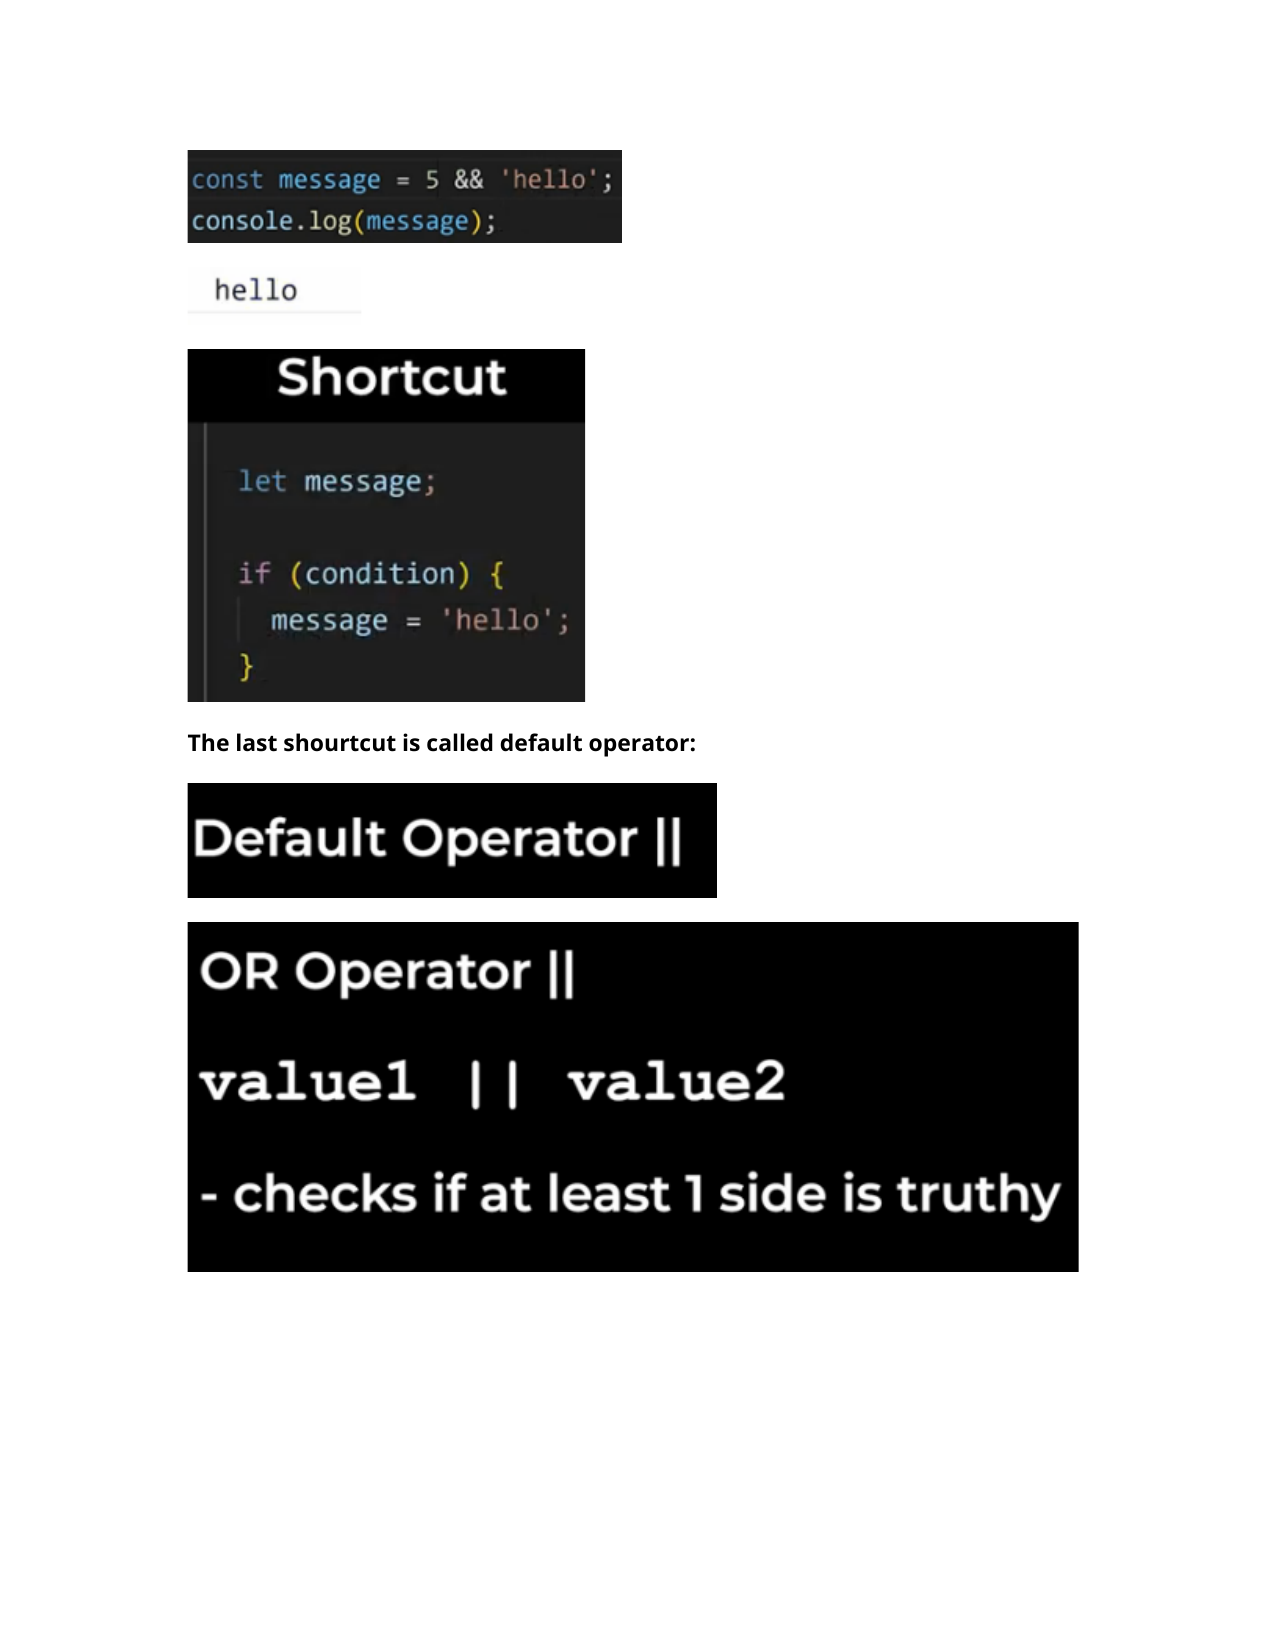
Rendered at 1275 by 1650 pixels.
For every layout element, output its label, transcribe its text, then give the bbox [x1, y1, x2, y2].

picture [187, 922, 1079, 1272]
picture [187, 150, 622, 243]
picture [187, 349, 586, 702]
picture [187, 267, 362, 325]
text The last shourtcut is called default operator: [187, 727, 1125, 758]
picture [187, 783, 717, 898]
